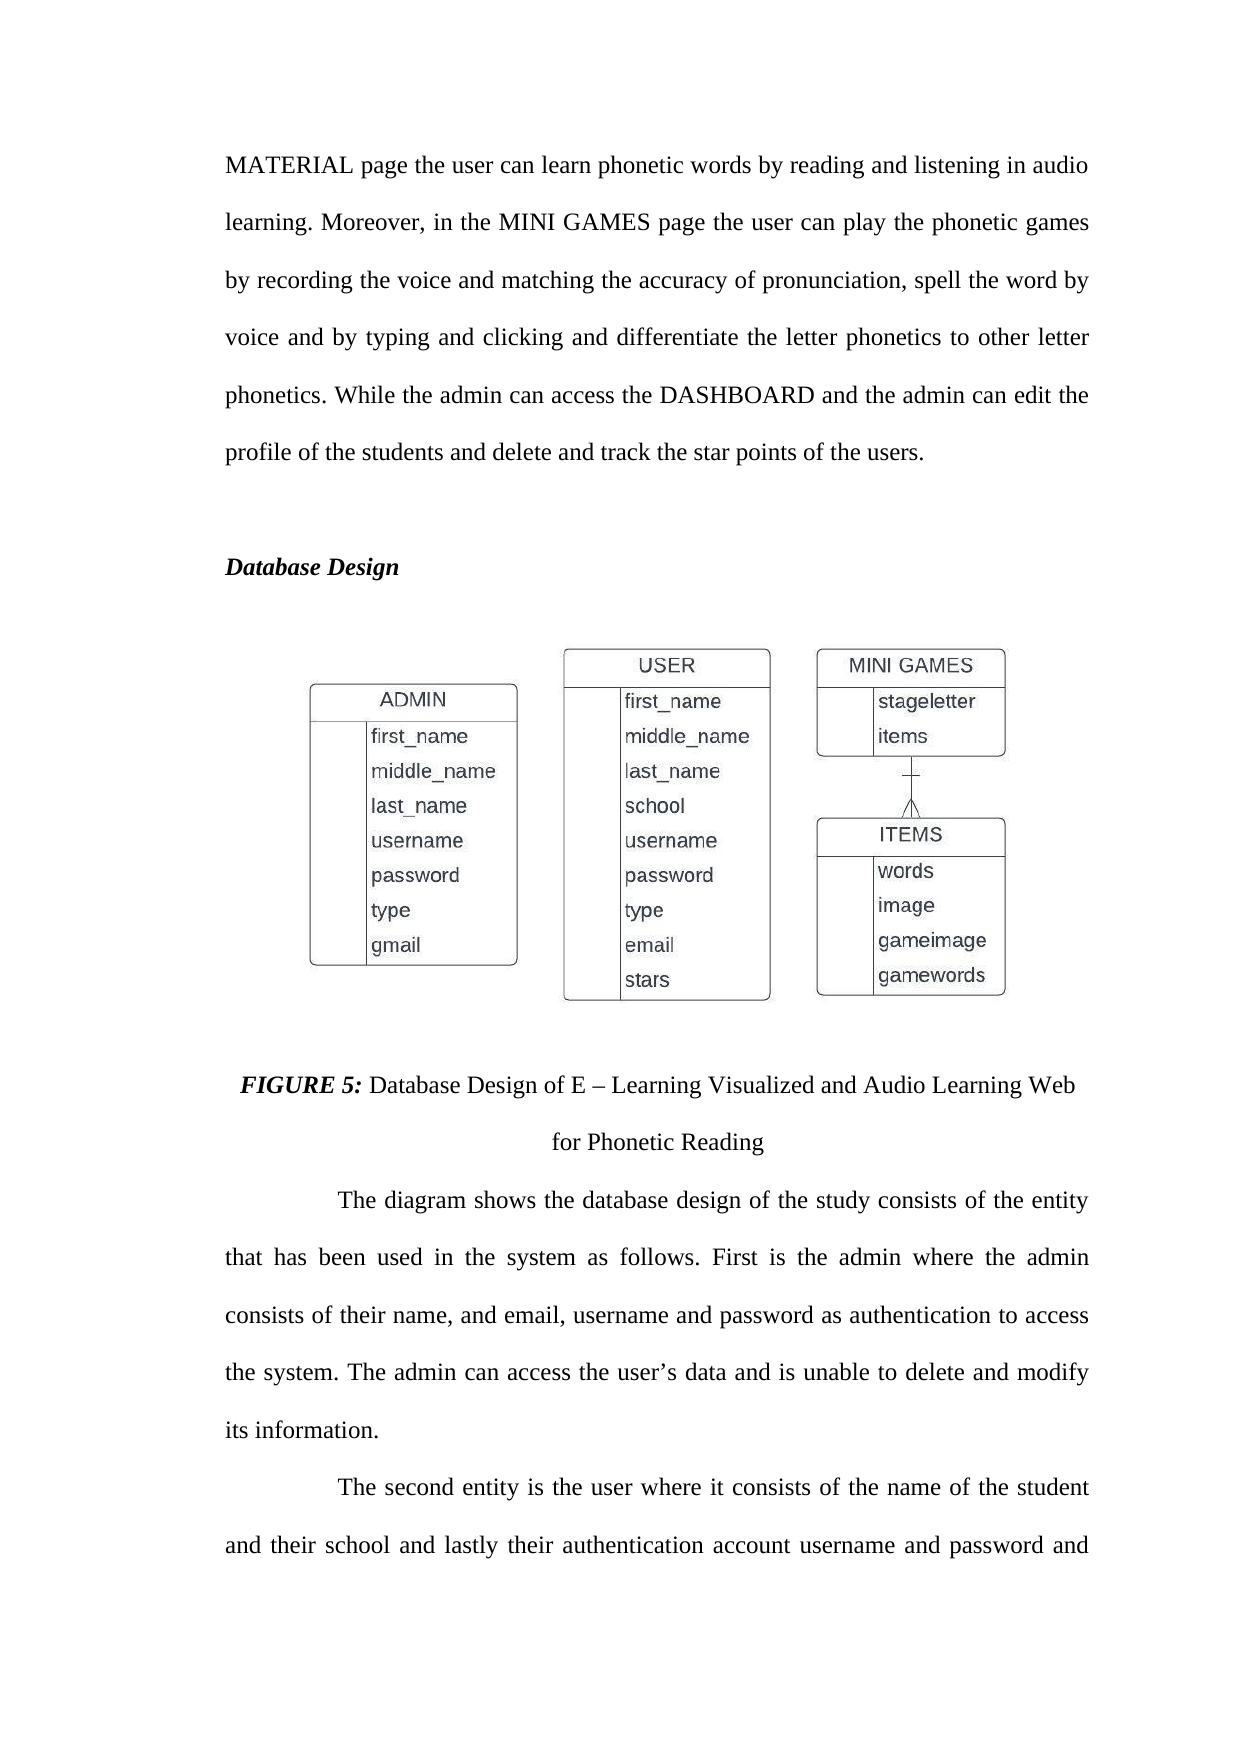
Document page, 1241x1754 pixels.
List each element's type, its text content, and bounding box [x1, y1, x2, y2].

text Database Design [225, 552, 1090, 581]
text The diagram shows the database design of the study consists of the entity that has been used in the system as follows. First is the admin where the admin consists of their name, and email, username and password as authentication to access the system. The admin can access the user’s data and is unable to delete and modify its information. [225, 1185, 1090, 1444]
picture [272, 611, 1042, 1037]
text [225, 1472, 1090, 1559]
text FIGURE 5: Database Design of E – Learning Visualized and Audio Learning Web for Phonetic Reading [225, 1070, 1090, 1156]
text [225, 150, 1090, 466]
